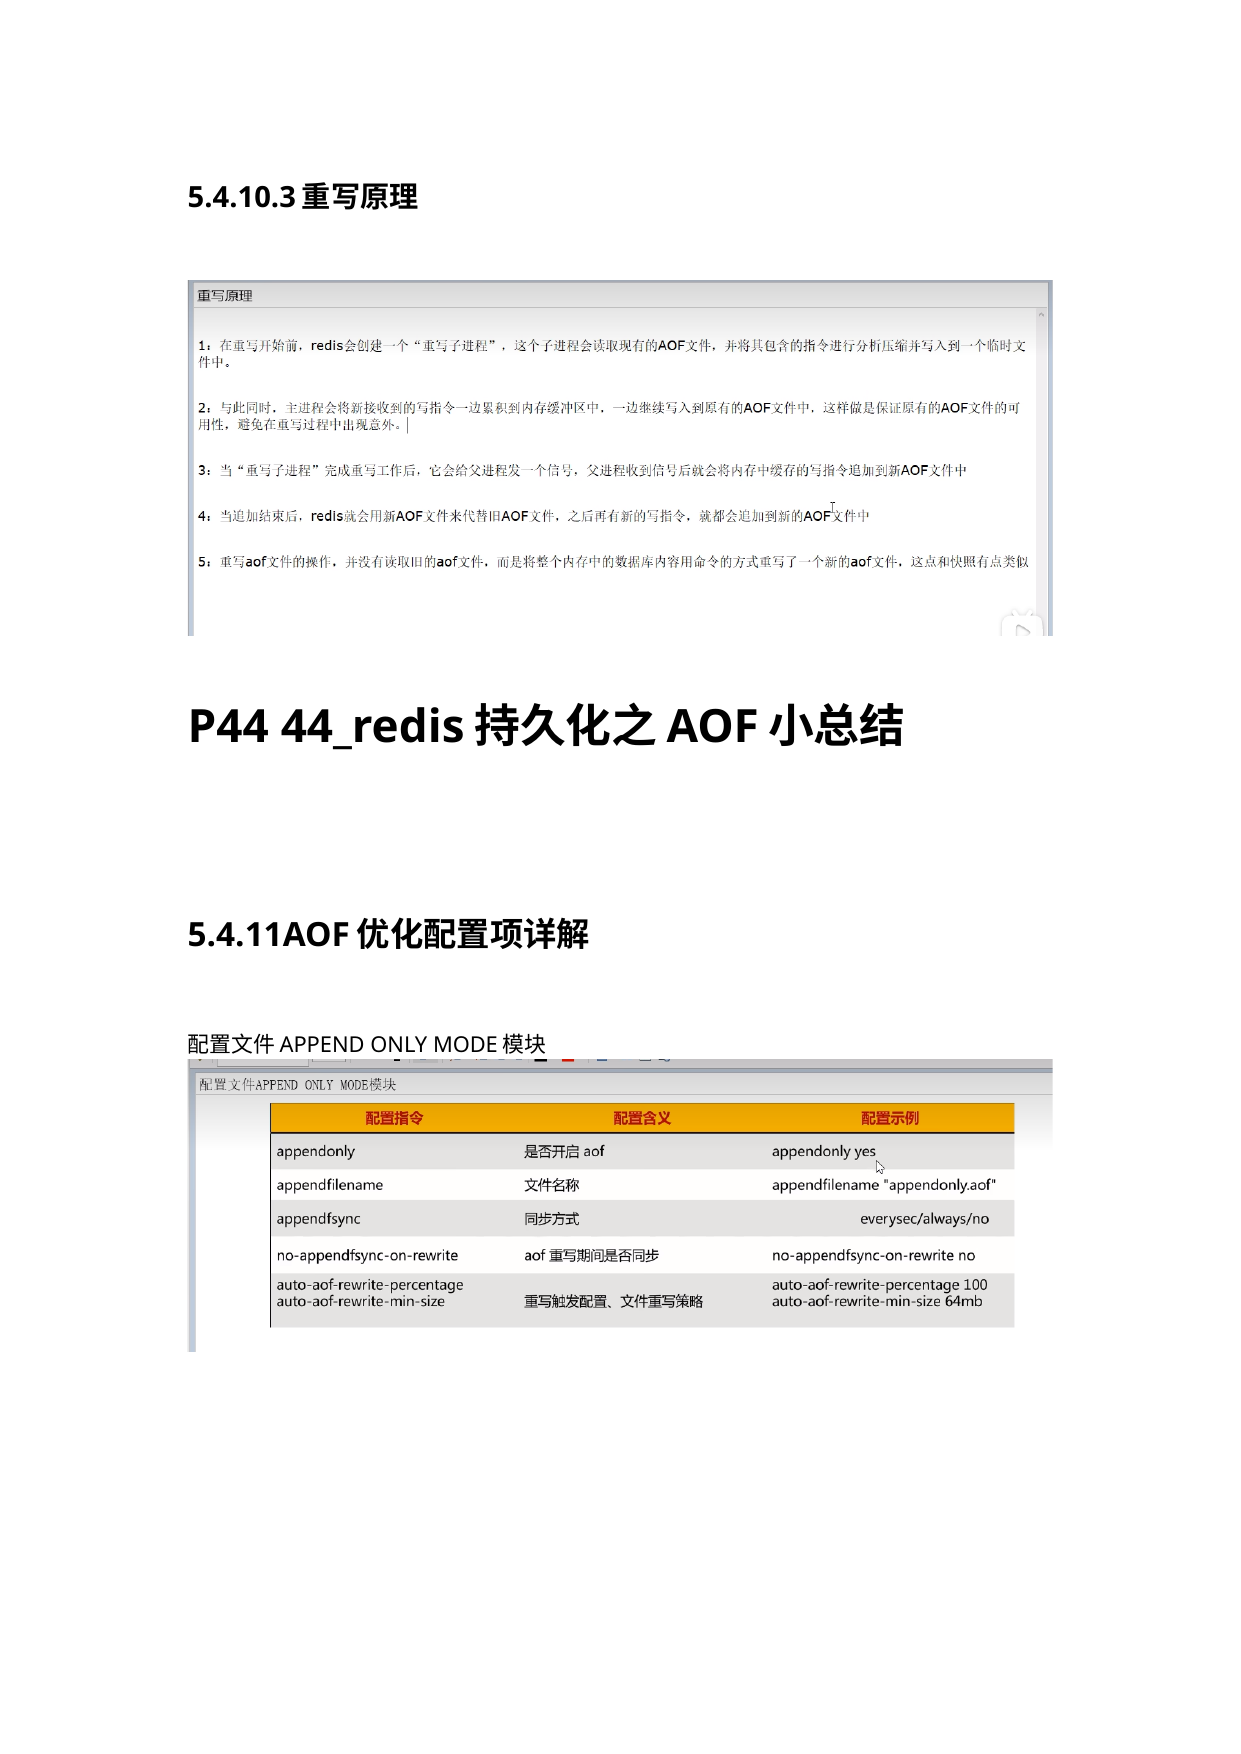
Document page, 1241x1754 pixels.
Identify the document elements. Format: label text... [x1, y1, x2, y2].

picture [187, 1059, 1053, 1352]
picture [187, 280, 1053, 636]
text 配置文件APPEND ONLY MODE模块 [187, 1027, 1053, 1059]
subtitle 5.4.10.3重写原理 [187, 162, 1053, 227]
subtitle P44 44_redis持久化之AOF小总结 [187, 674, 1053, 771]
subtitle 5.4.11AOF优化配置项详解 [187, 899, 1053, 964]
